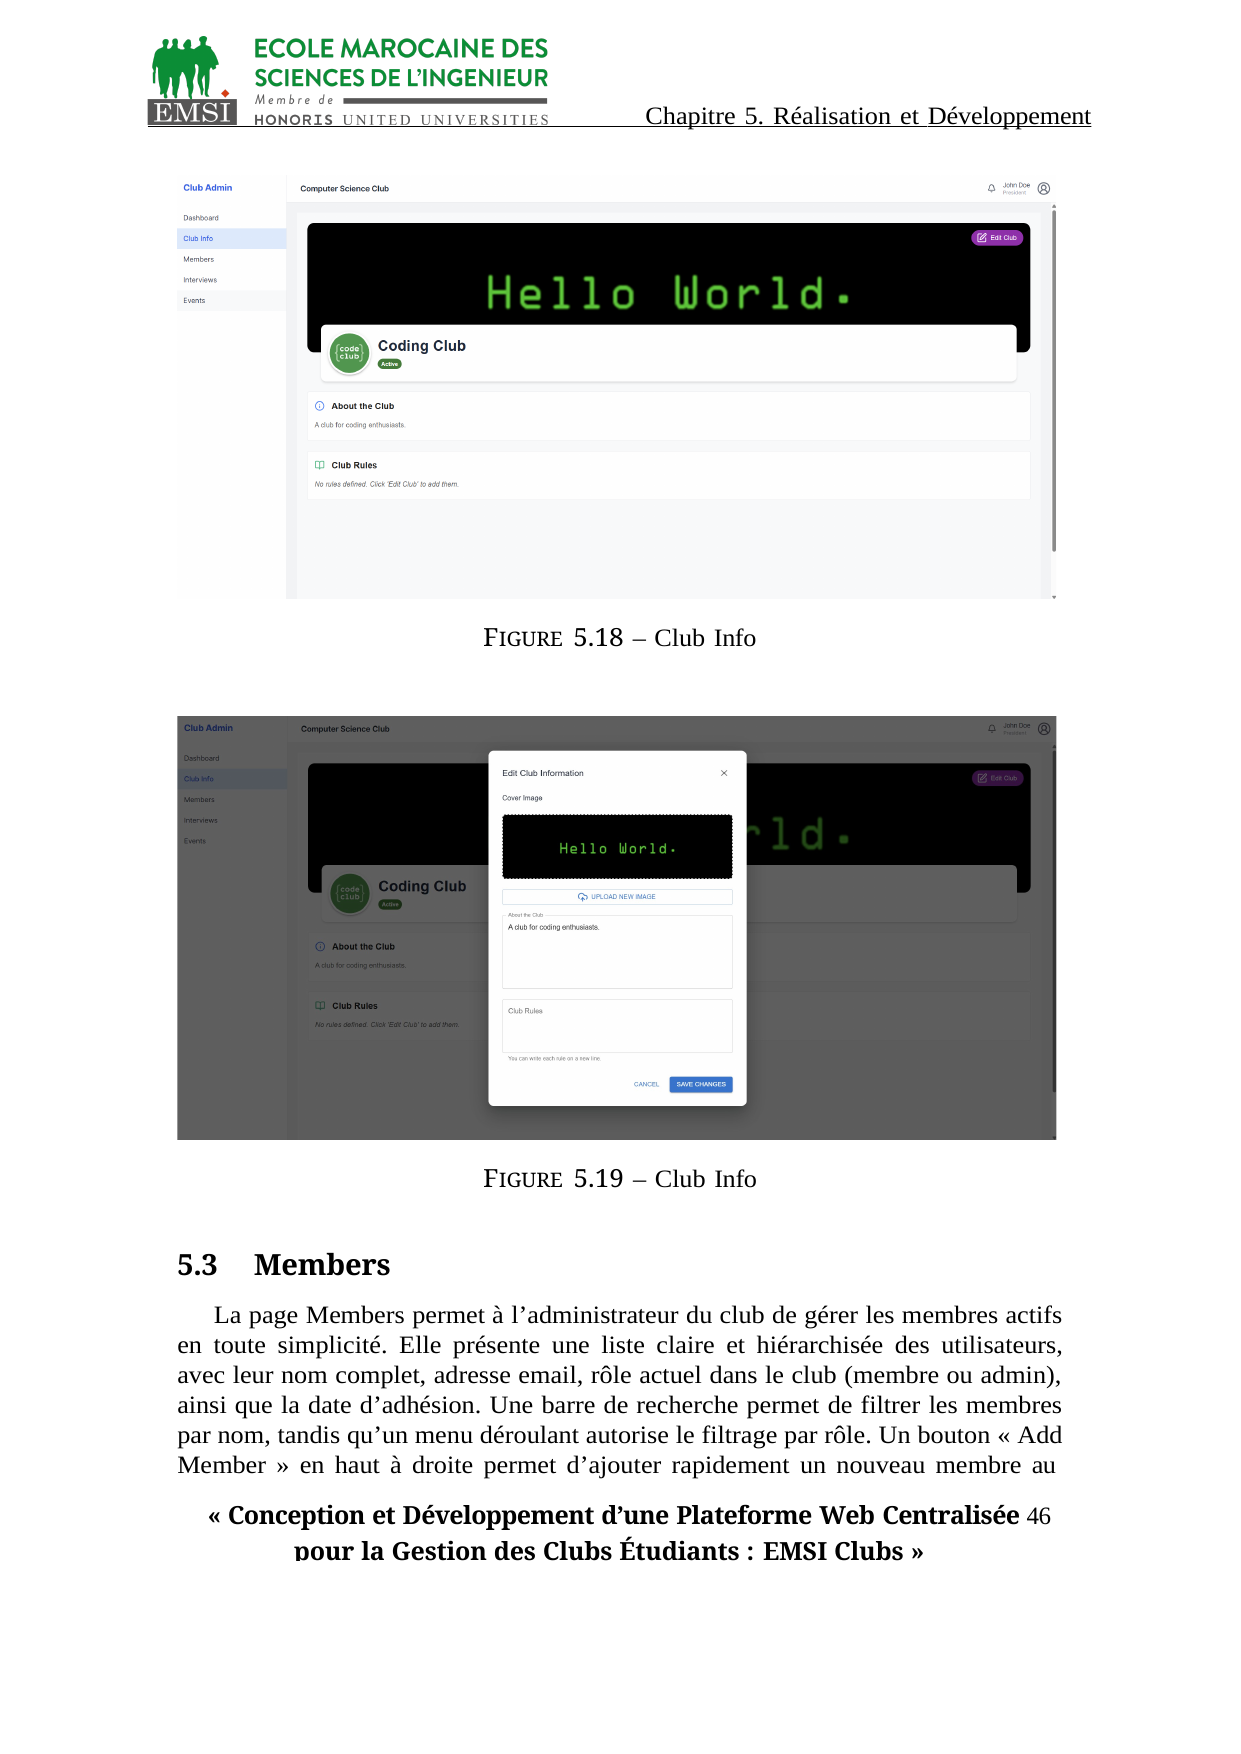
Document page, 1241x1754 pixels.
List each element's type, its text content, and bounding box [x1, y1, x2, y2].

subtitle Members [177, 1244, 1196, 1283]
picture [177, 175, 1057, 599]
text Figure 5.18 – Club Info [483, 620, 1196, 654]
picture [147, 36, 548, 125]
picture [177, 716, 1057, 1140]
text La page Members permet à l’administrateur du club de gérer les membres actifs en toute simplicité. Elle présente une liste claire et hiérarchisée des utilisateurs, avec leur nom complet, adresse email, rôle actuel dans le club (membre ou admin), ainsi que la date d’adhésion. Une barre de recherche permet de filtrer les membres par nom, tandis qu’un menu déroulant autorise le filtrage par rôle. Un bouton « Add Member » en haut à droite permet d’ajouter rapidement un nouveau membre au [177, 1300, 1063, 1479]
text Figure 5.19 – Club Info [483, 736, 1196, 1195]
